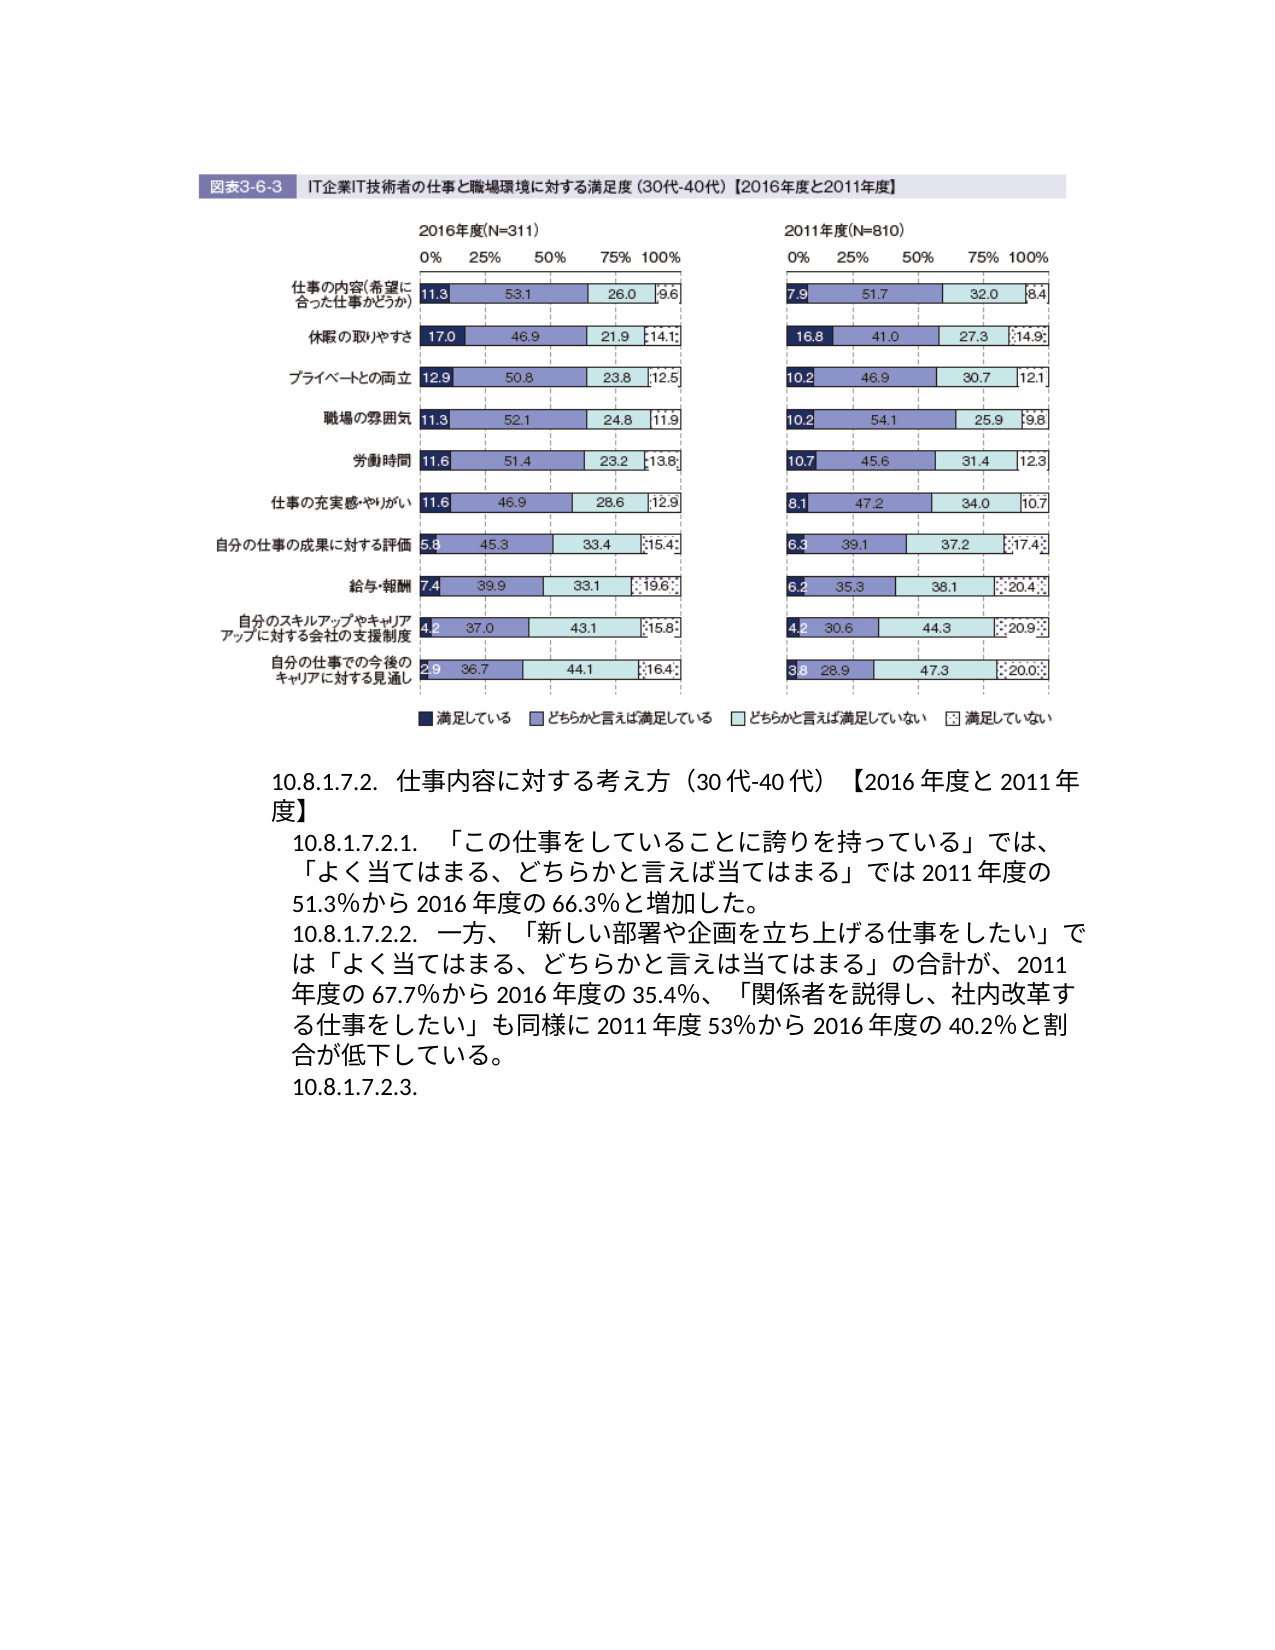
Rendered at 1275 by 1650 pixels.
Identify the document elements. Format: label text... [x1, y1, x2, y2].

picture [187, 149, 1088, 766]
subtitle 仕事内容に対する考え方（30代-40代）【2016年度と2011年度】 [271, 766, 1087, 827]
subtitle 「この仕事をしていることに誇りを持っている」では、「よく当てはまる、どちらかと言えば当てはまる」では2011年度の51.3％から2016年度の66.3％と増加した。 [292, 827, 1087, 918]
subtitle 一方、「新しい部署や企画を立ち上げる仕事をしたい」では「よく当てはまる、どちらかと言えは当てはまる」の合計が、2011年度の67.7％から2016年度の35.4％、「関係者を説得し、社内改革する仕事をしたい」も同様に2011年度53％から2016年度の40.2％と割合が低下している。 [292, 918, 1087, 1071]
